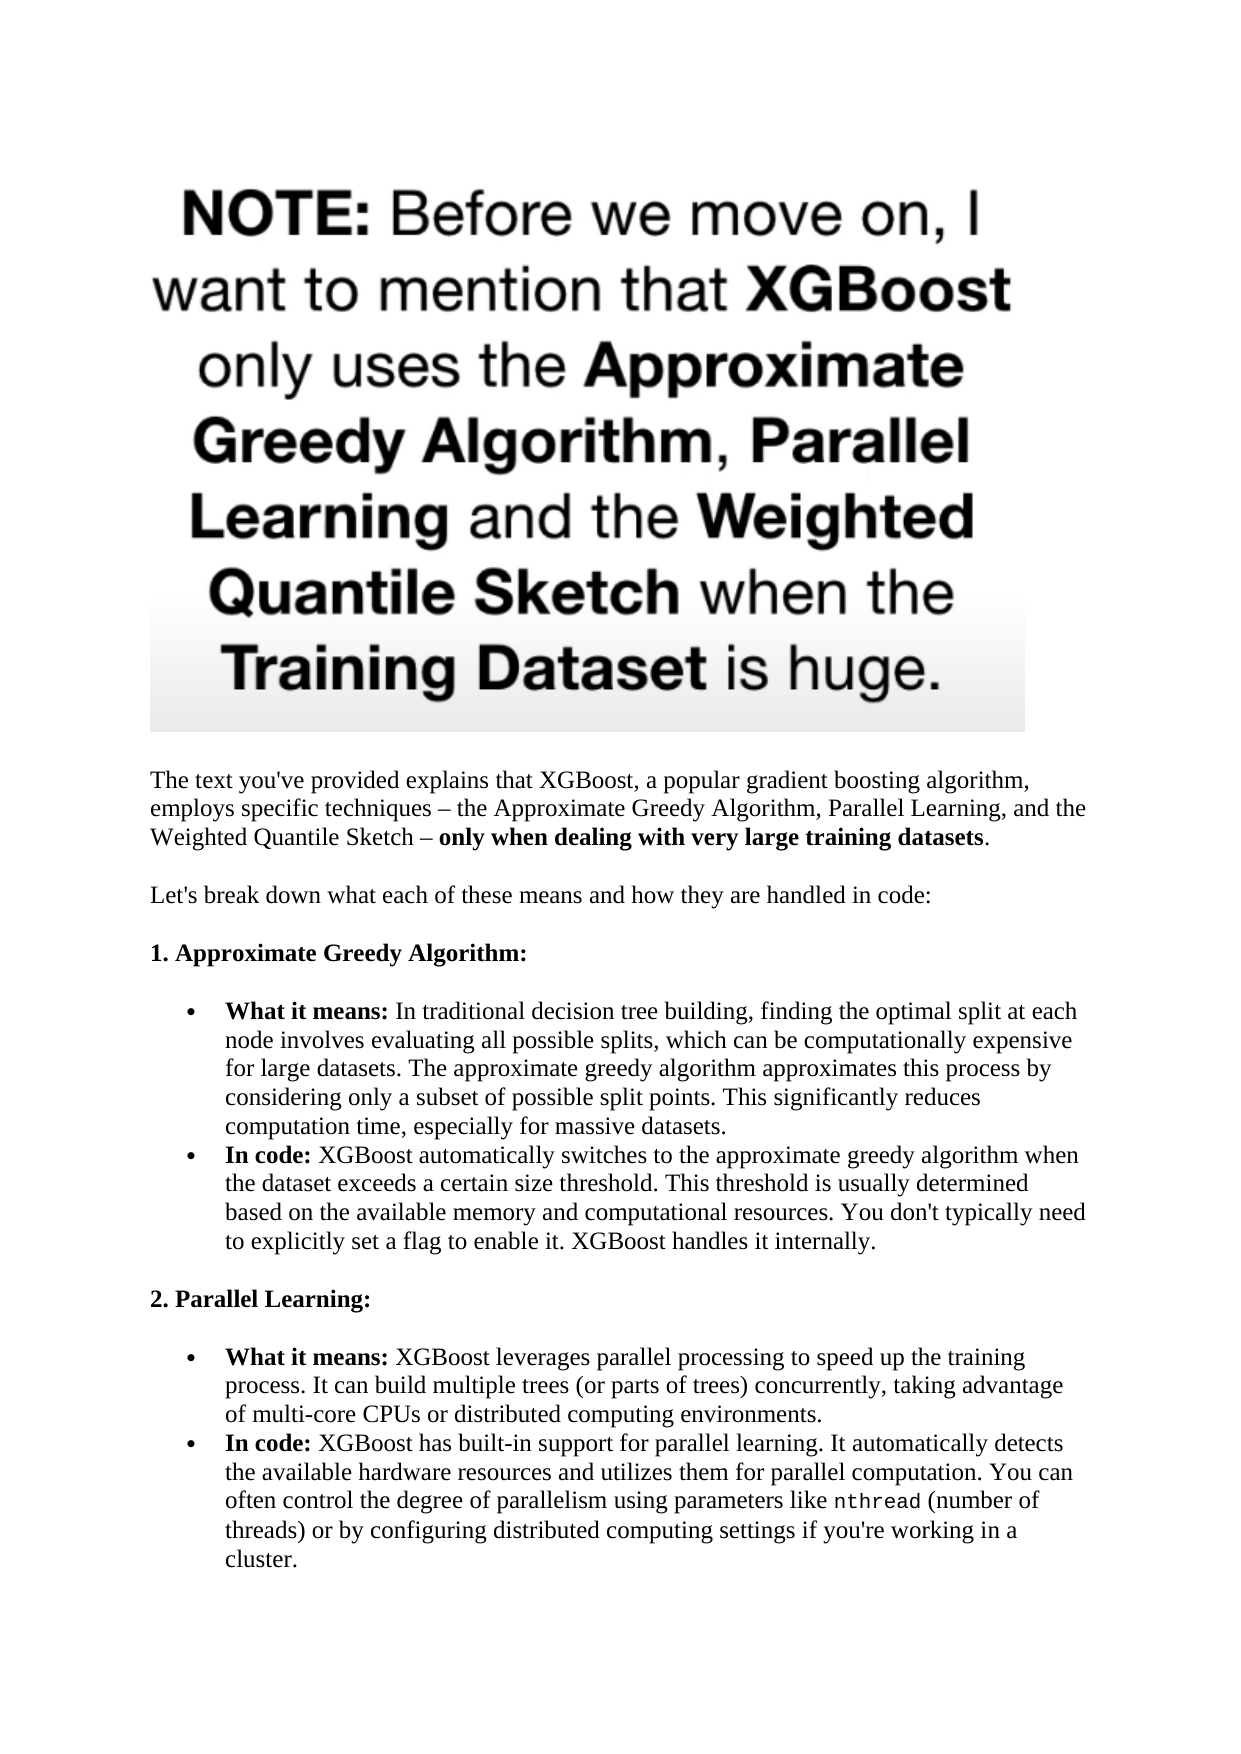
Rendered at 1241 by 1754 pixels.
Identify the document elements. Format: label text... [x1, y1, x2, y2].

list What it means: XGBoost leverages parallel processing to speed up the training process. It can build multiple trees (or parts of trees) concurrently, taking advantage of multi-core CPUs or distributed computing environments. [187, 1342, 1090, 1428]
text 1. Approximate Greedy Algorithm: [150, 938, 1090, 967]
picture [150, 150, 1025, 732]
list In code: XGBoost automatically switches to the approximate greedy algorithm when the dataset exceeds a certain size threshold. This threshold is usually determined based on the available memory and computational resources. You don't typically need to explicitly set a flag to enable it. XGBoost handles it internally. [187, 1140, 1090, 1255]
list What it means: In traditional decision tree building, finding the optimal split at each node involves evaluating all possible splits, which can be computationally expensive for large datasets. The approximate greedy algorithm approximates this process by considering only a subset of possible split points. This significantly reduces computation time, especially for massive datasets. [187, 996, 1090, 1140]
text The text you've provided explains that XGBoost, a popular gradient boosting algorithm, employs specific techniques – the Approximate Greedy Algorithm, Parallel Learning, and the Weighted Quantile Sketch – only when dealing with very large training datasets. [150, 765, 1090, 851]
text Let's break down what each of these means and how they are handled in code: [150, 880, 1090, 909]
text 2. Parallel Learning: [150, 1284, 1090, 1313]
list In code: XGBoost has built-in support for parallel learning. It automatically detects the available hardware resources and utilizes them for parallel computation. You can often control the degree of parallelism using parameters like nthread (number of threads) or by configuring distributed computing settings if you're working in a cluster. [187, 1428, 1090, 1573]
